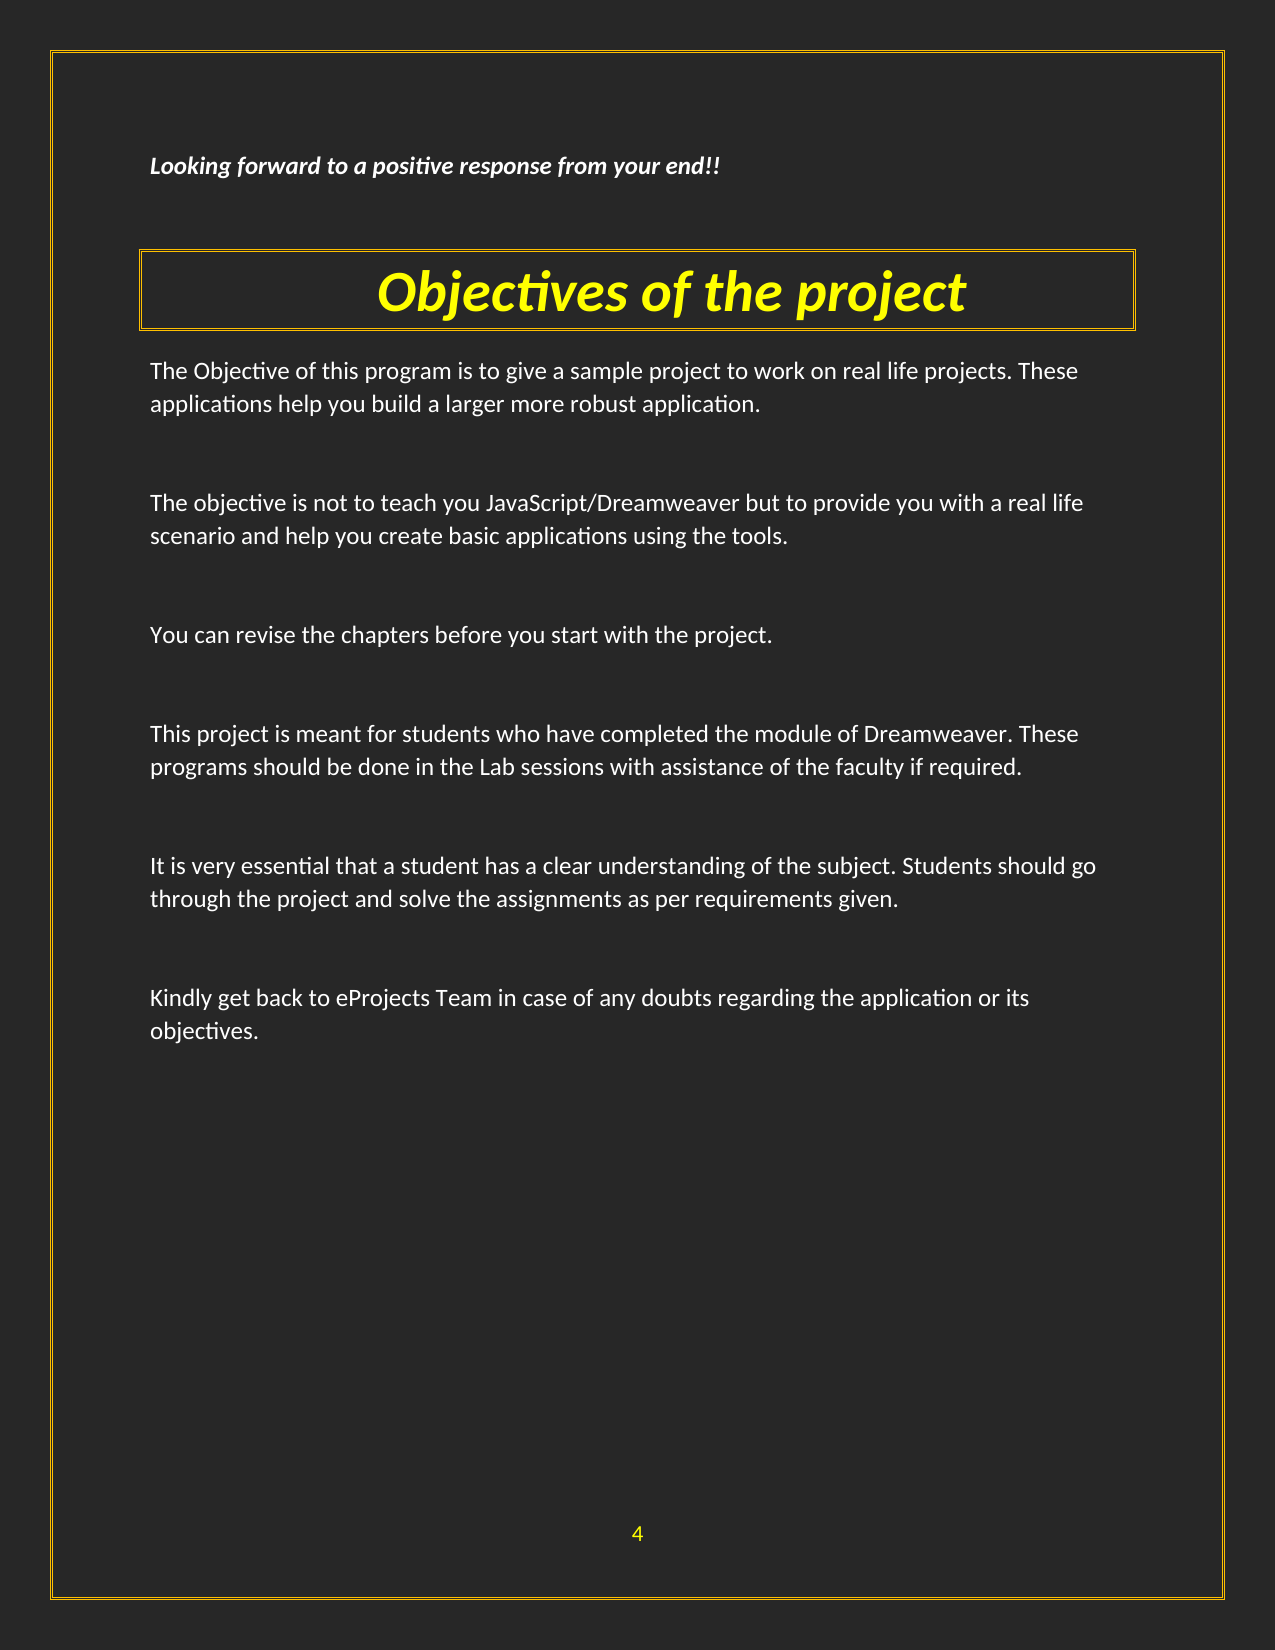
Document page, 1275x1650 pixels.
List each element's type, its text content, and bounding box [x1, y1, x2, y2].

text The Objective of this program is to give a sample project to work on real life projects. These applications help you build a larger more robust application. [150, 355, 1125, 418]
text Kindly get back to eProjects Team in case of any doubts regarding the application or its objectives. [150, 982, 1125, 1046]
text You can revise the chapters before you start with the project. [150, 619, 1125, 649]
text Objectives of the project [142, 252, 1133, 328]
text The objective is not to teach you JavaScript/Dreamweaver but to provide you with a real life scenario and help you create basic applications using the tools. [150, 487, 1125, 550]
text It is very essential that a student has a clear understanding of the subject. Students should go through the project and solve the assignments as per requirements given. [150, 850, 1125, 914]
text Looking forward to a positive response from your end!! [150, 150, 1125, 181]
text This project is meant for students who have completed the module of Dreamweaver. These programs should be done in the Lab sessions with assistance of the faculty if required. [150, 718, 1125, 782]
